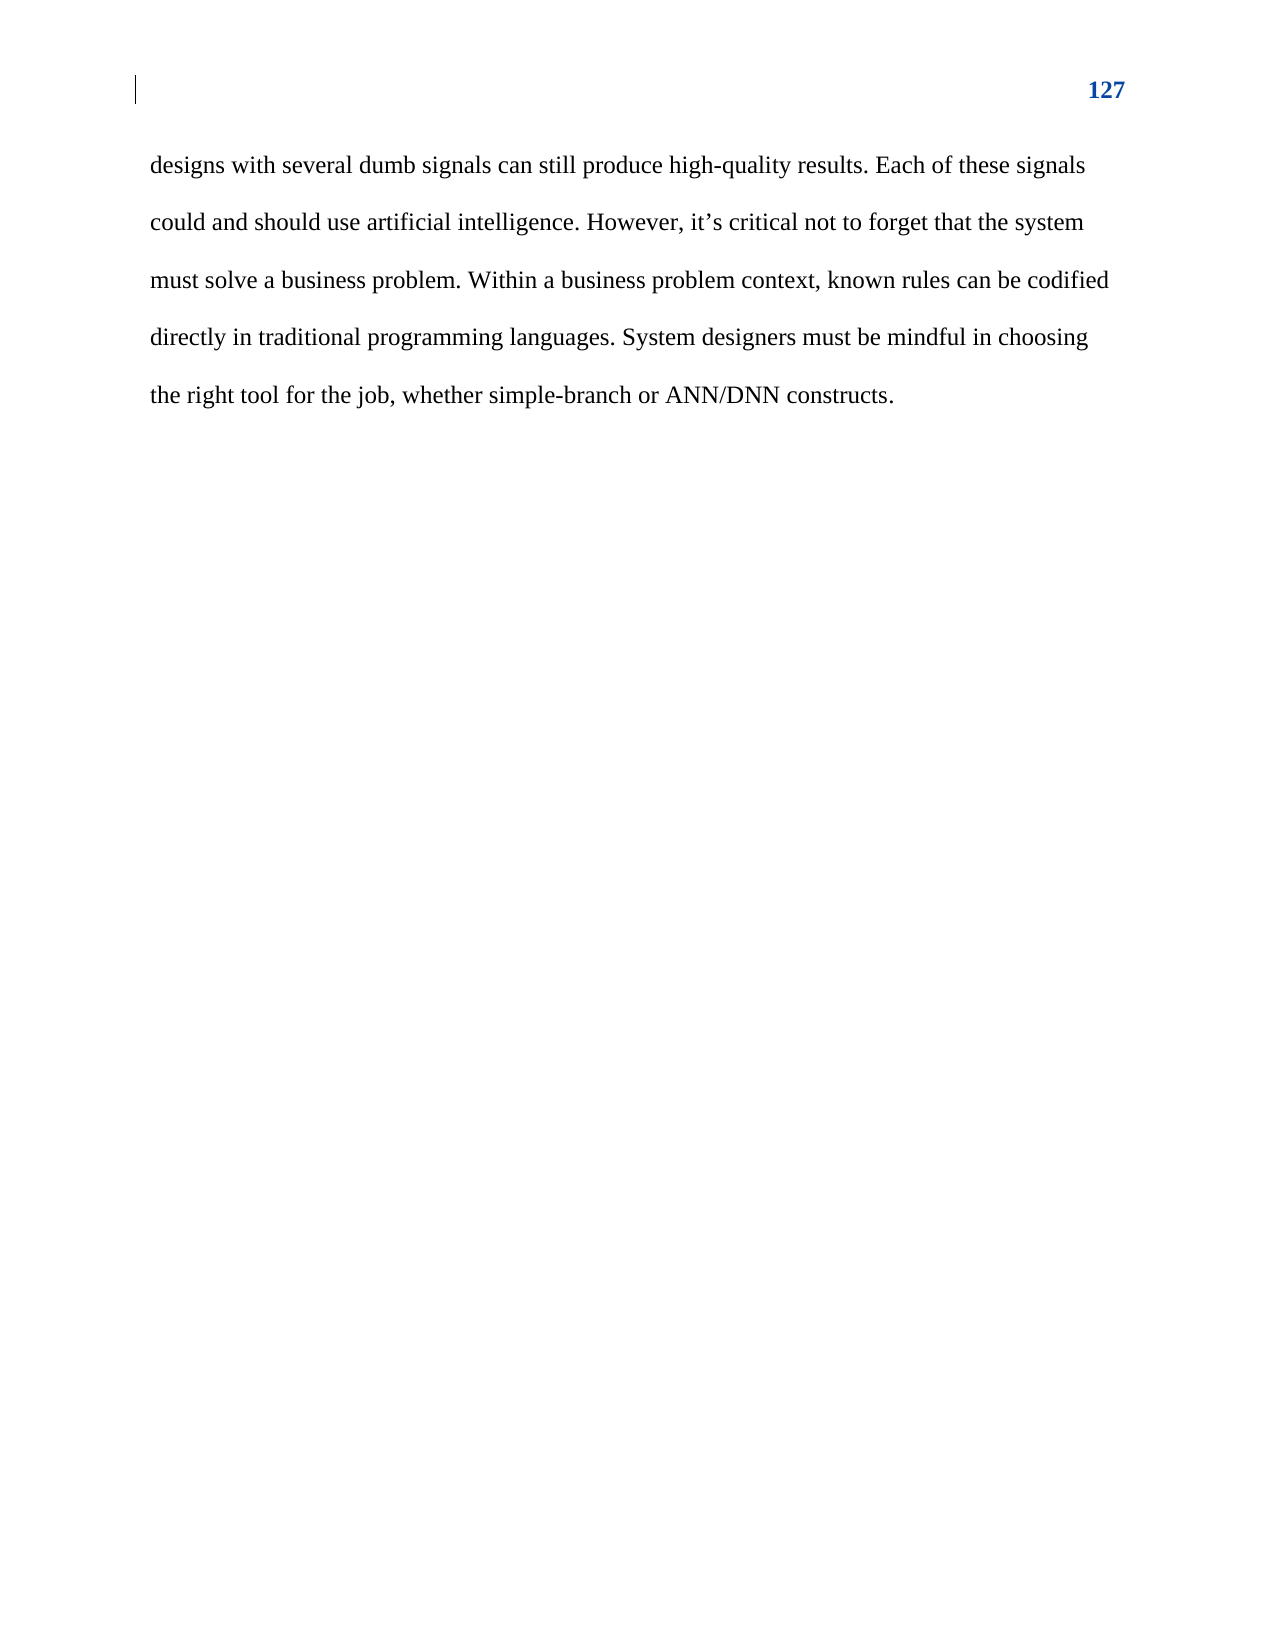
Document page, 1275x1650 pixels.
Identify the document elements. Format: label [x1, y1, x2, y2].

text [150, 150, 1125, 409]
